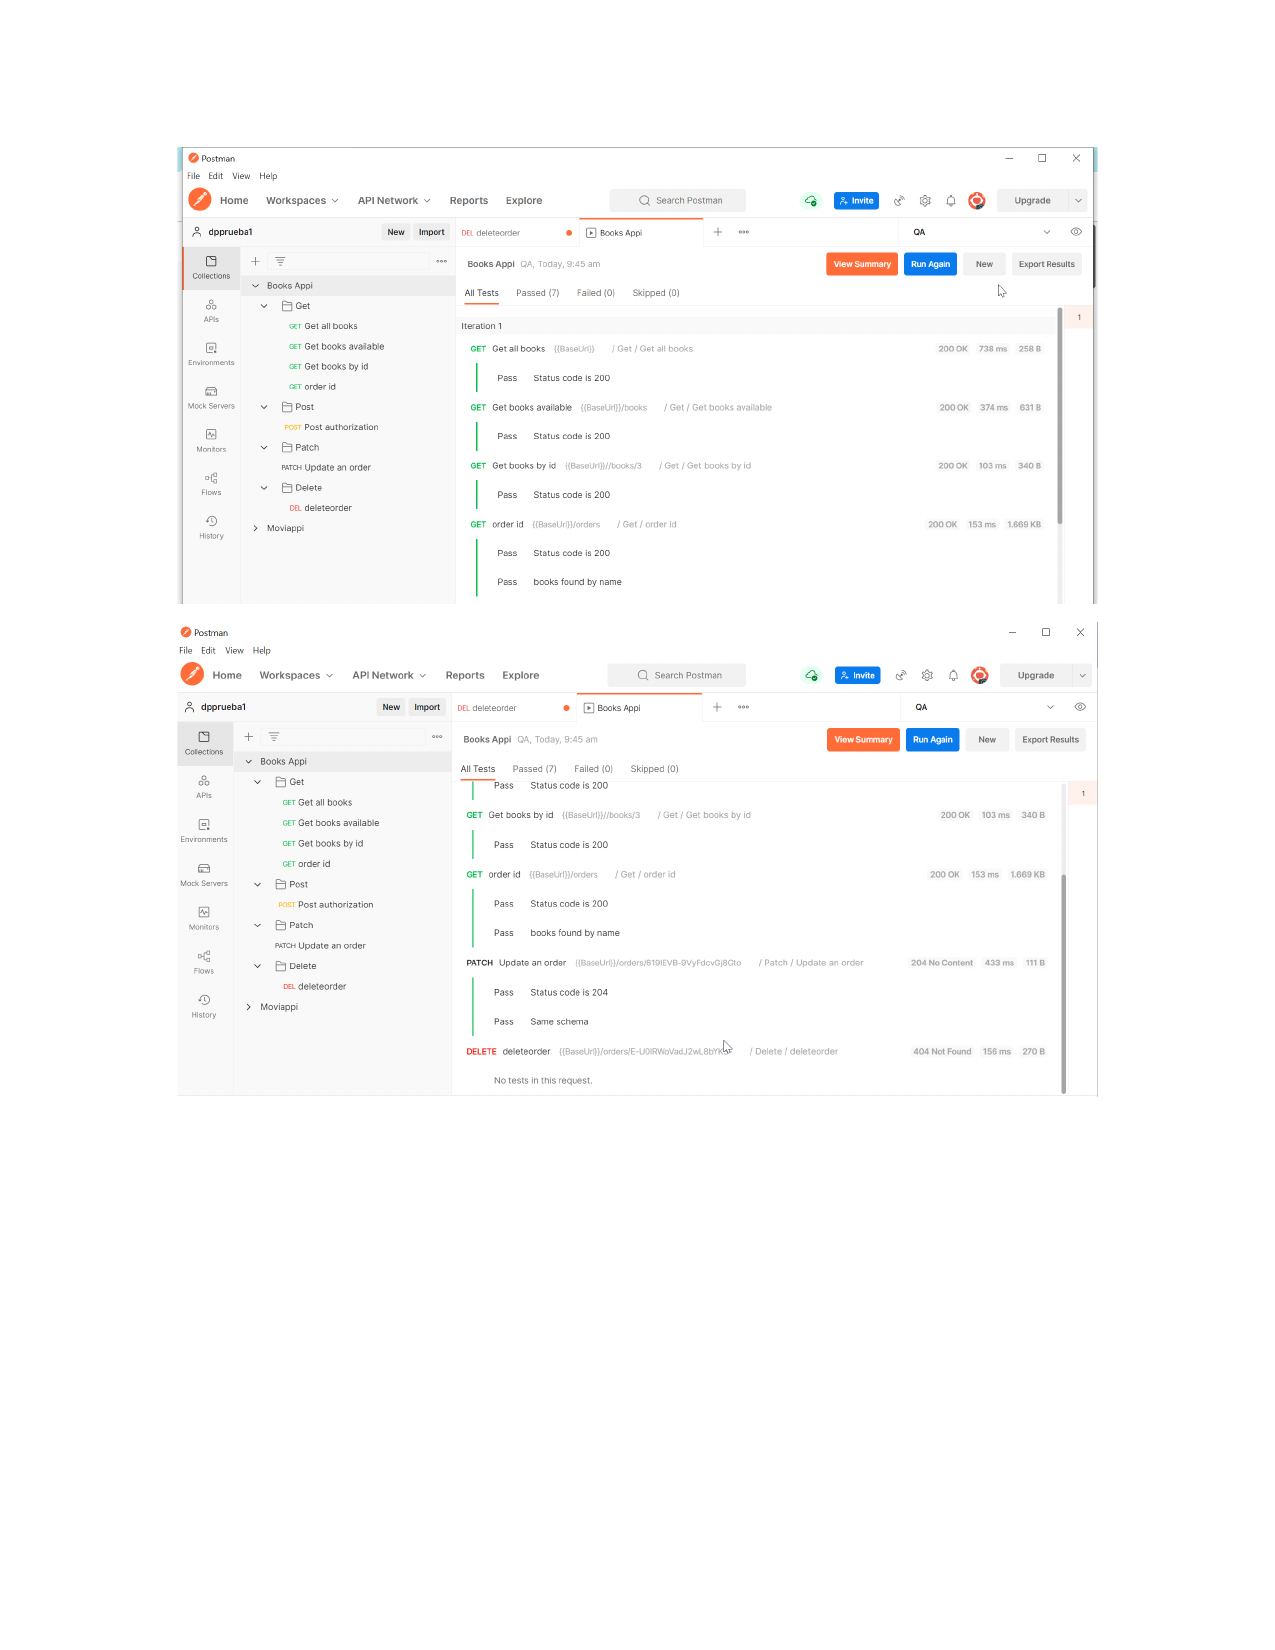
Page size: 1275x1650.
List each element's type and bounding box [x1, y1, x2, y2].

picture [177, 622, 1098, 1097]
picture [177, 147, 1098, 604]
